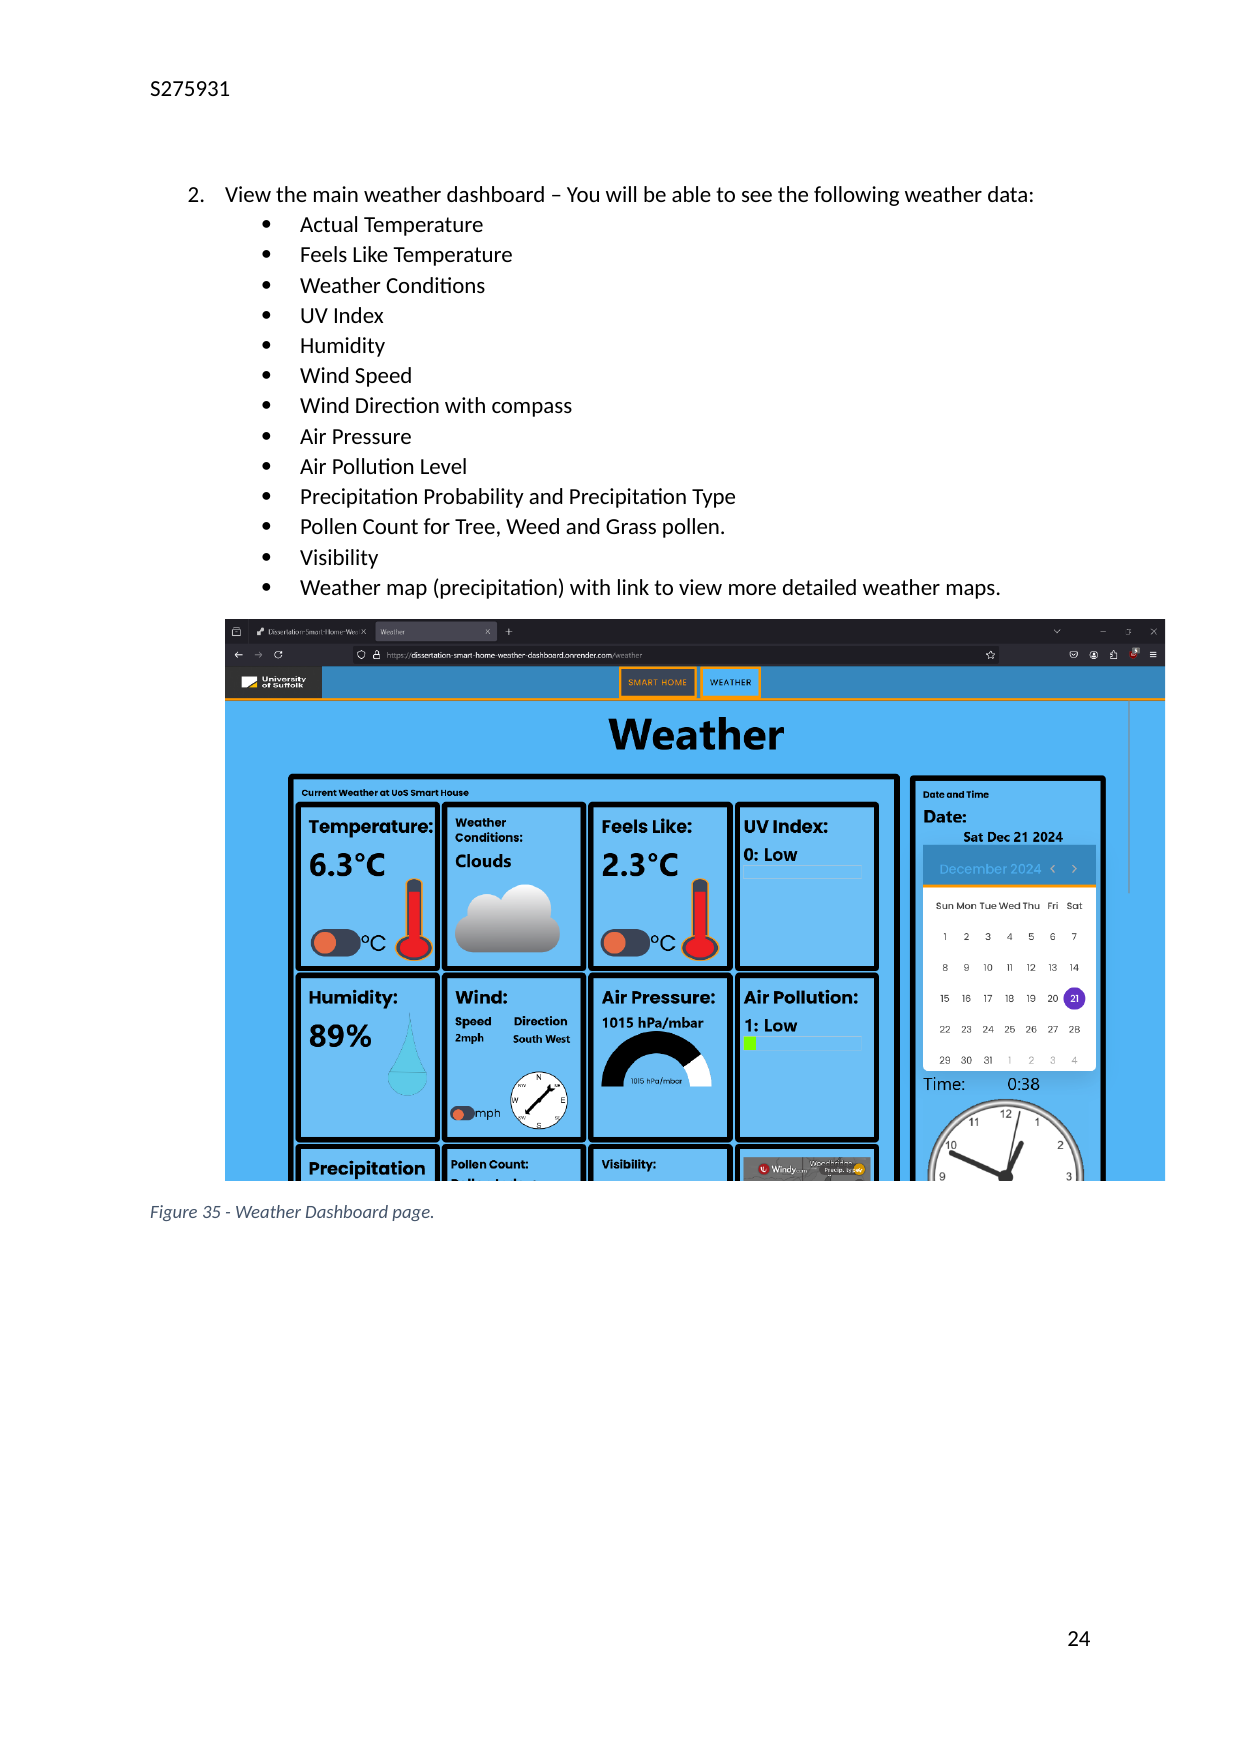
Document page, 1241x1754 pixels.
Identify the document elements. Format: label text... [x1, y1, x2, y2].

list Pollen Count for Tree, Weed and Grass pollen. [262, 512, 1090, 541]
list Visibility [262, 543, 1090, 571]
list Wind Speed [262, 361, 1090, 389]
list Weather Conditions [262, 271, 1090, 299]
list Wind Direction with compass [262, 392, 1090, 420]
list UV Index [262, 301, 1090, 329]
list Air Pollution Level [262, 452, 1090, 480]
picture [225, 619, 1166, 1181]
list Precipitation Probability and Precipitation Type [262, 482, 1090, 510]
list Feels Like Temperature [262, 241, 1090, 269]
list Actual Temperature [262, 210, 1090, 238]
list Humidity [262, 331, 1090, 359]
list Weather map (precipitation) with link to view more detailed weather maps. [262, 573, 1090, 601]
list Air Pressure [262, 422, 1090, 450]
list View the main weather dashboard – You will be able to see the following weather data: [187, 180, 1090, 208]
